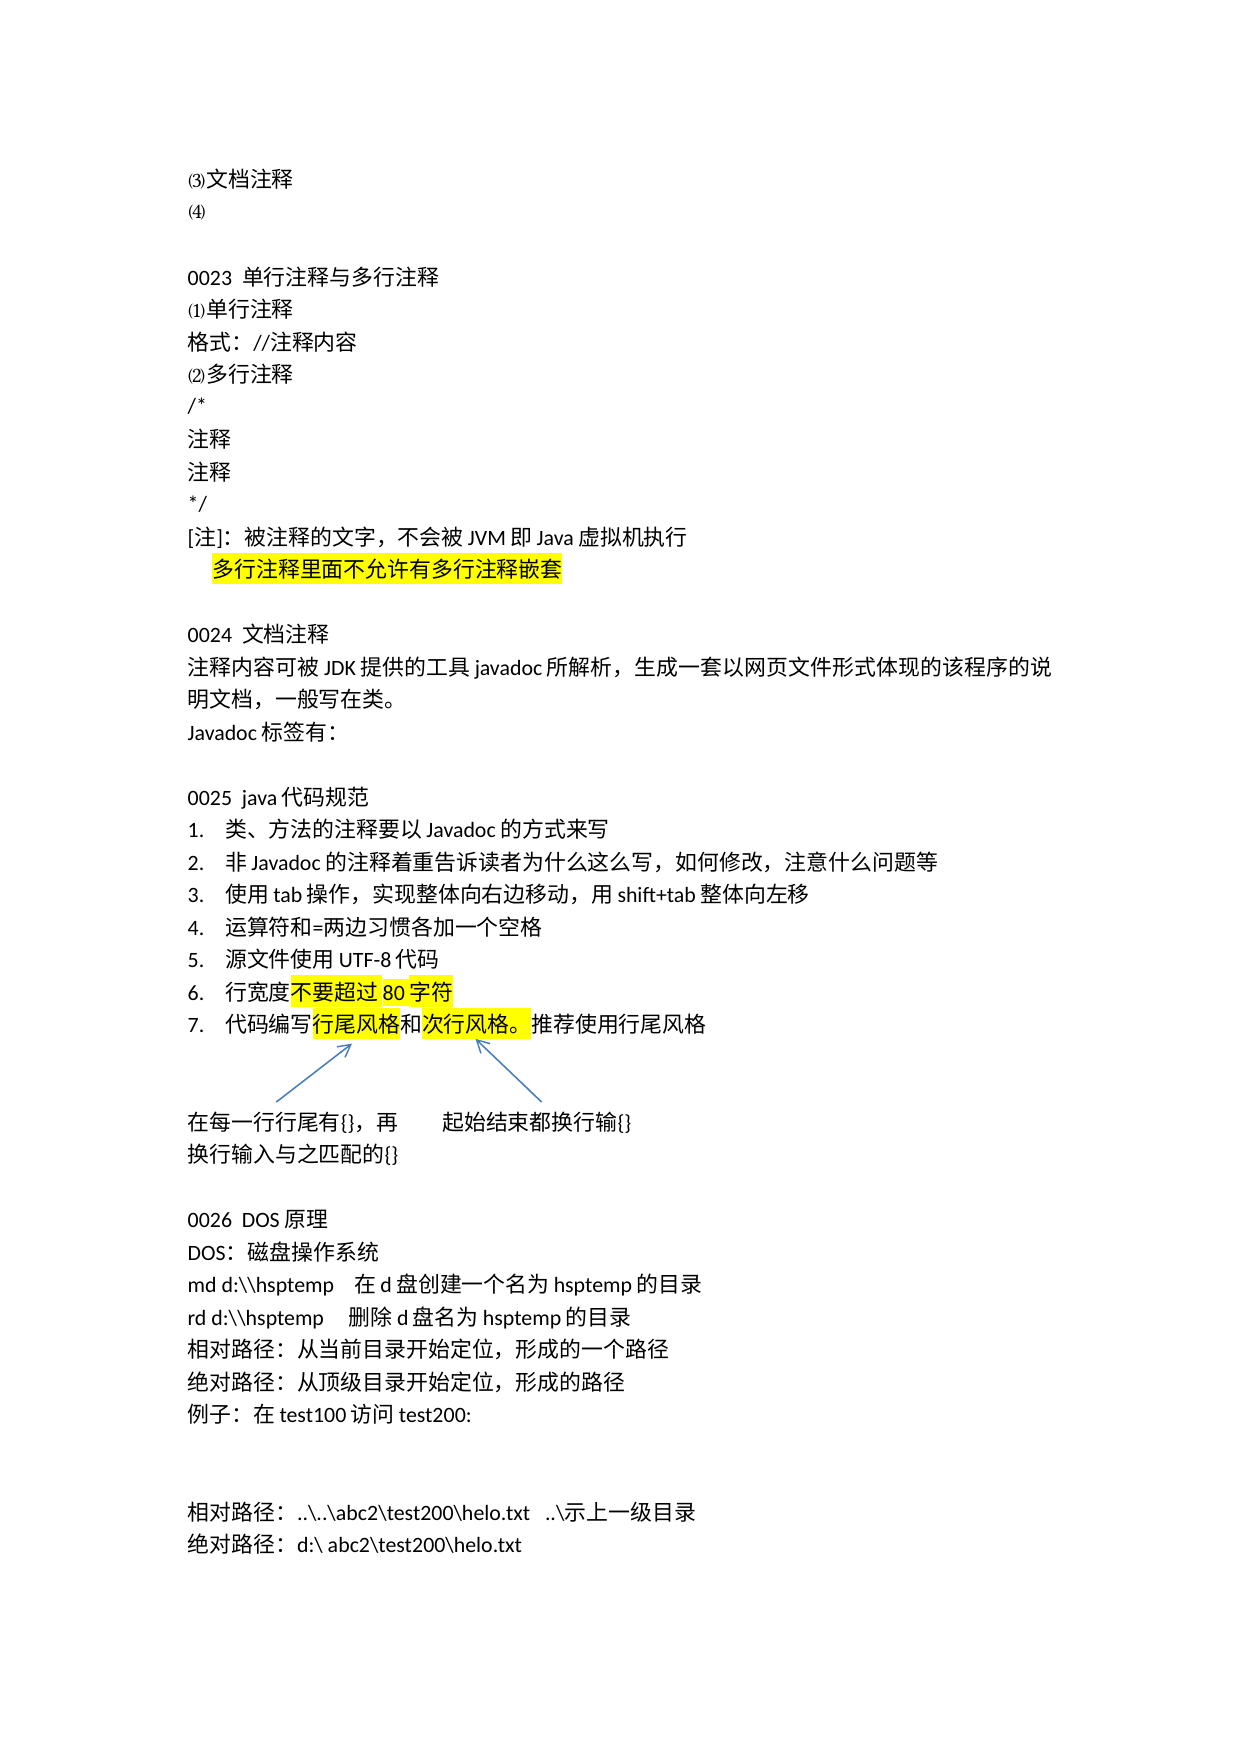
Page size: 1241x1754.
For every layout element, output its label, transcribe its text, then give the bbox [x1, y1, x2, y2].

text */ [187, 487, 1053, 519]
text 0025 java代码规范 [187, 779, 1053, 812]
text DOS：磁盘操作系统 [187, 1234, 1053, 1267]
text 注释 [187, 422, 1053, 454]
text md d:\\hsptemp 在d盘创建一个名为hsptemp的目录 [187, 1267, 1053, 1299]
text 在每一行行尾有{}，再 起始结束都换行输{} [187, 1104, 1053, 1137]
list 行宽度不要超过80字符 [187, 974, 1053, 1007]
text 绝对路径：d:\ abc2\test200\helo.txt [187, 1527, 1053, 1559]
text 相对路径：..\..\abc2\test200\helo.txt ..\示上一级目录 [187, 1494, 1053, 1527]
list 类、方法的注释要以Javadoc的方式来写 [187, 812, 1053, 844]
text 注释内容可被JDK提供的工具javadoc所解析，生成一套以网页文件形式体现的该程序的说明文档，一般写在类。 [187, 649, 1053, 714]
list 使用tab操作，实现整体向右边移动，用shift+tab整体向左移 [187, 877, 1053, 909]
text 多行注释里面不允许有多行注释嵌套 [187, 552, 1053, 584]
text Javadoc标签有： [187, 714, 1053, 747]
text 0023 单行注释与多行注释 [187, 259, 1053, 292]
text rd d:\\hsptemp 删除d盘名为hsptemp的目录 [187, 1299, 1053, 1332]
text ⑷ [187, 194, 1053, 227]
text [注]：被注释的文字，不会被JVM即Java虚拟机执行 [187, 519, 1053, 552]
list 源文件使用UTF-8代码 [187, 942, 1053, 974]
text 相对路径：从当前目录开始定位，形成的一个路径 [187, 1332, 1053, 1364]
text ⑵多行注释 [187, 357, 1053, 389]
text ⑴单行注释 [187, 292, 1053, 324]
text /* [187, 389, 1053, 422]
text 格式：//注释内容 [187, 324, 1053, 357]
text 绝对路径：从顶级目录开始定位，形成的路径 [187, 1364, 1053, 1397]
text 0024 文档注释 [187, 617, 1053, 649]
list 非Javadoc的注释着重告诉读者为什么这么写，如何修改，注意什么问题等 [187, 844, 1053, 877]
text 换行输入与之匹配的{} [187, 1137, 1053, 1169]
text ⑶文档注释 [187, 162, 1053, 194]
text 例子：在test100访问test200: [187, 1397, 1053, 1429]
list 运算符和=两边习惯各加一个空格 [187, 909, 1053, 942]
list 代码编写行尾风格和次行风格。推荐使用行尾风格 [187, 1007, 1053, 1039]
text 0026 DOS原理 [187, 1202, 1053, 1234]
text 注释 [187, 454, 1053, 487]
